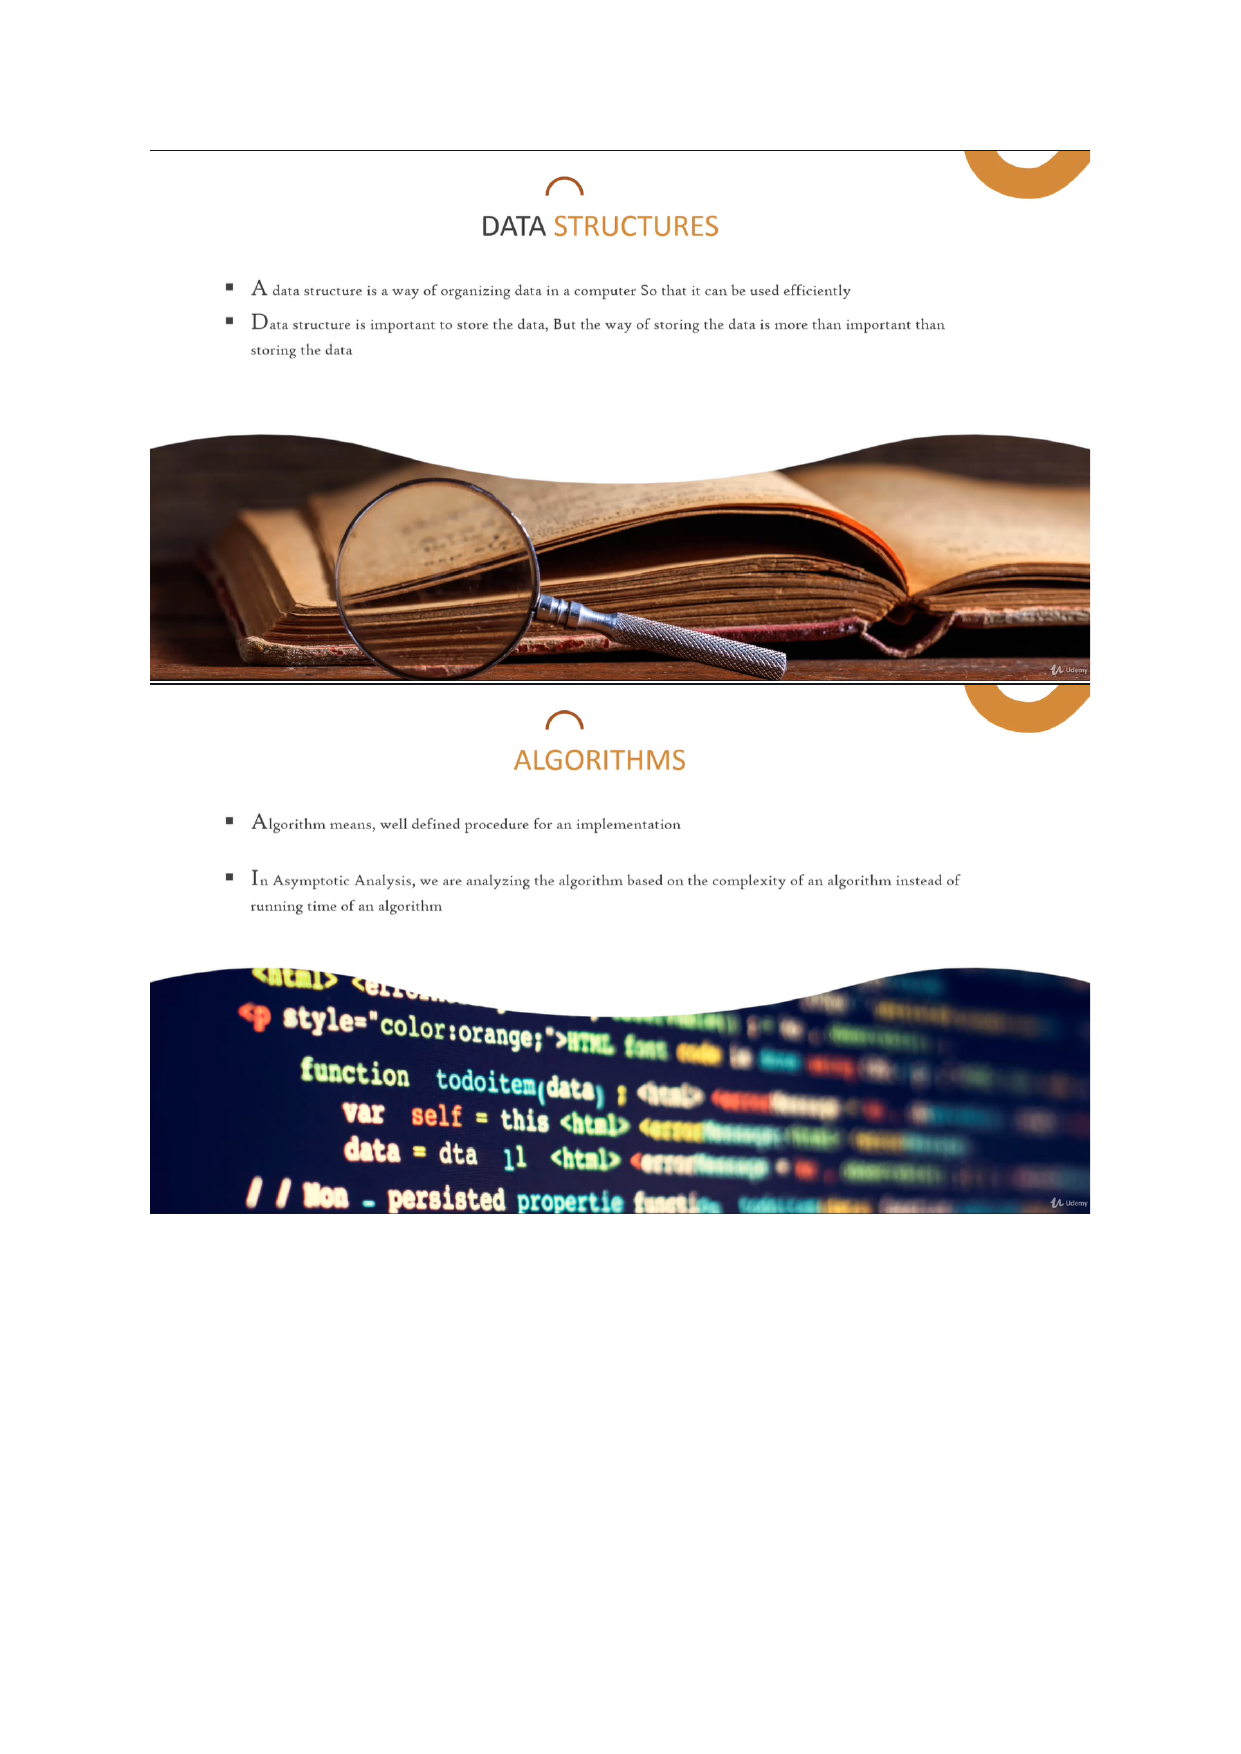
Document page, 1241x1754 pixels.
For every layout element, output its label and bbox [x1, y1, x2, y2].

picture [150, 150, 1091, 681]
picture [150, 683, 1091, 1214]
